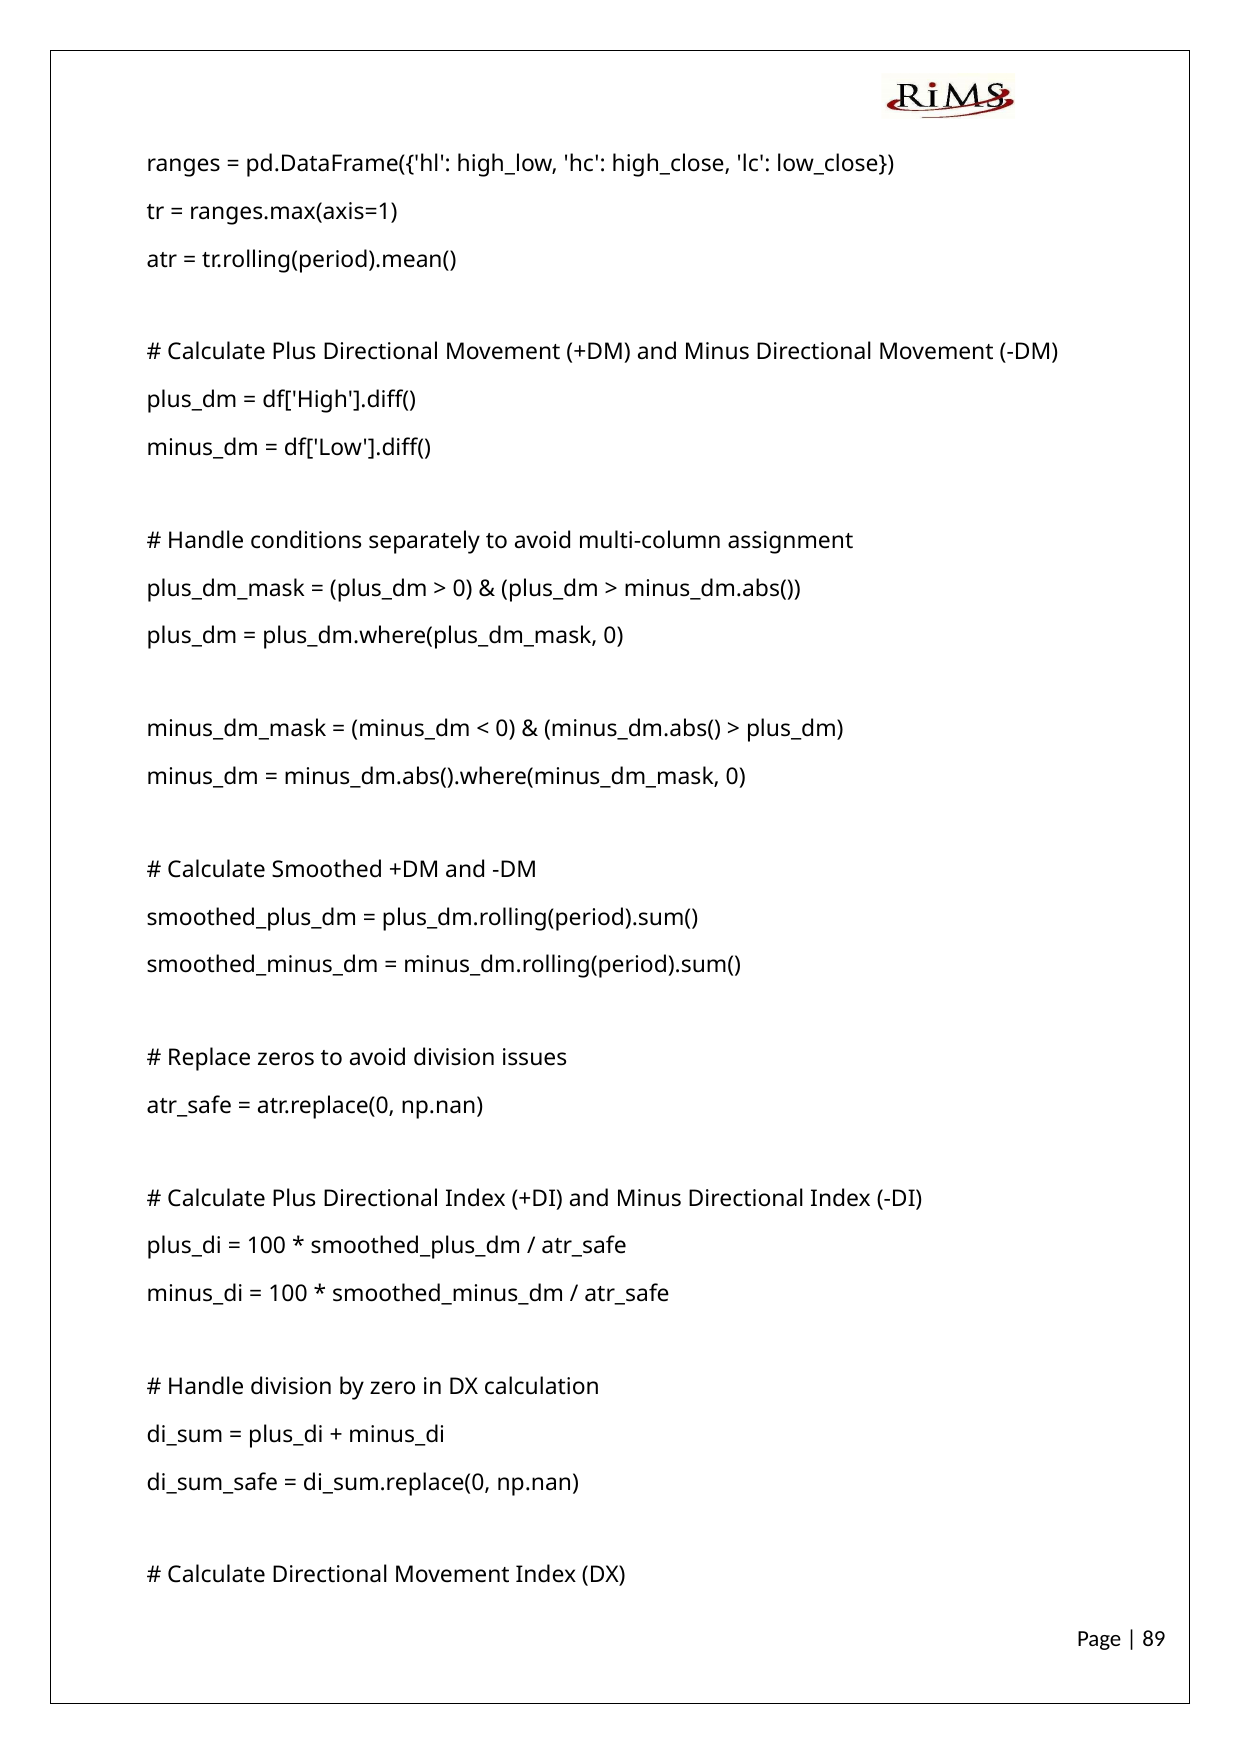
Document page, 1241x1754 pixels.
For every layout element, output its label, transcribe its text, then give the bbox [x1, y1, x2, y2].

text # Calculate Plus Directional Movement (+DM) and Minus Directional Movement (-DM) [75, 335, 1165, 366]
text # Calculate Plus Directional Index (+DI) and Minus Directional Index (-DI) [75, 1182, 1165, 1213]
text # Replace zeros to avoid division issues [75, 1041, 1165, 1072]
text atr = tr.rolling(period).mean() [75, 243, 1165, 274]
text # Handle division by zero in DX calculation [75, 1370, 1165, 1401]
text minus_dm = df['Low'].diff() [75, 431, 1165, 462]
text plus_dm = df['High'].diff() [75, 383, 1165, 414]
text smoothed_plus_dm = plus_dm.rolling(period).sum() [75, 901, 1165, 932]
text atr_safe = atr.replace(0, np.nan) [75, 1089, 1165, 1120]
text # Calculate Smoothed +DM and -DM [75, 853, 1165, 884]
text tr = ranges.max(axis=1) [75, 195, 1165, 226]
text minus_dm_mask = (minus_dm < 0) & (minus_dm.abs() > plus_dm) [75, 712, 1165, 743]
text ranges = pd.DataFrame({'hl': high_low, 'hc': high_close, 'lc': low_close}) [75, 147, 1165, 178]
text di_sum = plus_di + minus_di [75, 1418, 1165, 1449]
text plus_dm = plus_dm.where(plus_dm_mask, 0) [75, 619, 1165, 651]
text # Calculate Directional Movement Index (DX) [75, 1558, 1165, 1590]
text minus_di = 100 * smoothed_minus_dm / atr_safe [75, 1277, 1165, 1309]
text minus_dm = minus_dm.abs().where(minus_dm_mask, 0) [75, 760, 1165, 791]
text smoothed_minus_dm = minus_dm.rolling(period).sum() [75, 948, 1165, 980]
picture [881, 73, 1016, 119]
text # Handle conditions separately to avoid multi-column assignment [75, 524, 1165, 555]
text plus_di = 100 * smoothed_plus_dm / atr_safe [75, 1229, 1165, 1261]
text di_sum_safe = di_sum.replace(0, np.nan) [75, 1466, 1165, 1497]
text plus_dm_mask = (plus_dm > 0) & (plus_dm > minus_dm.abs()) [75, 572, 1165, 603]
